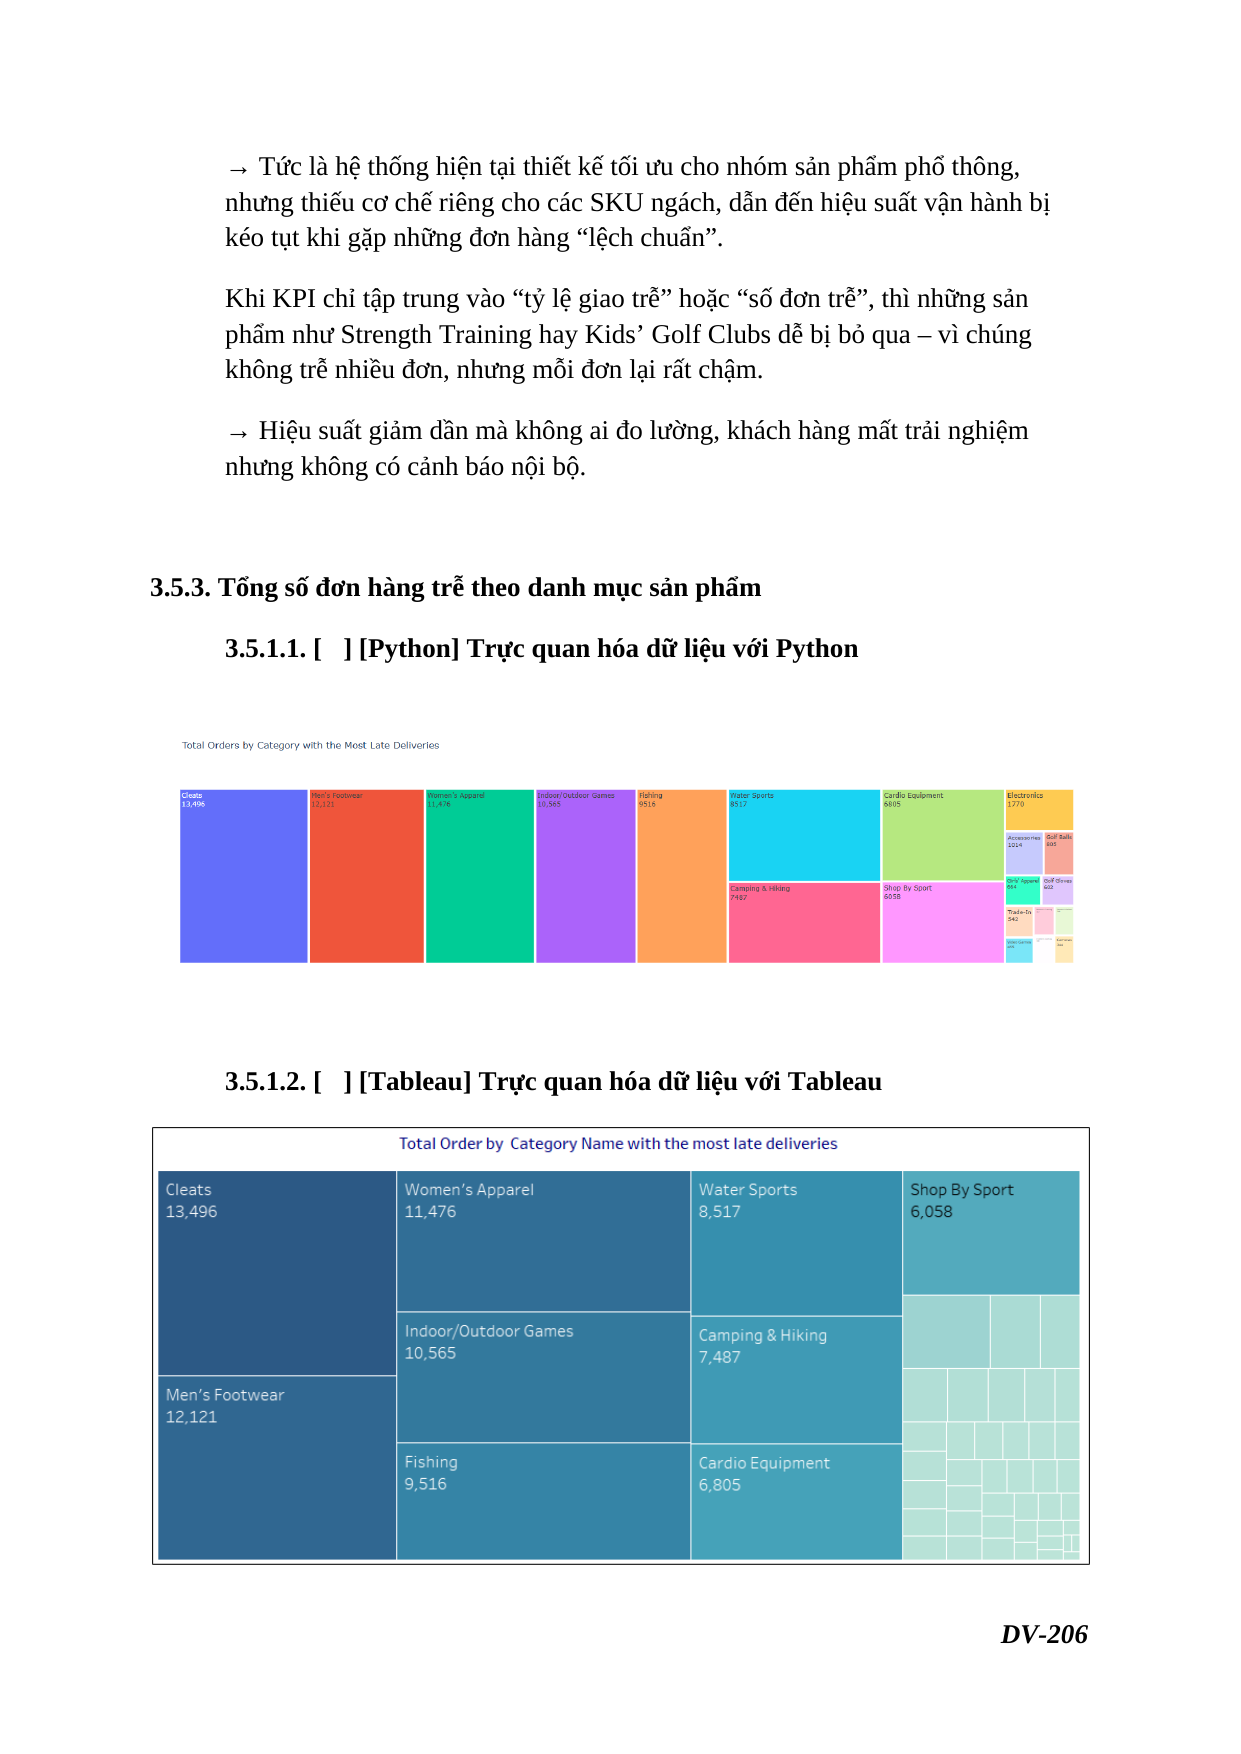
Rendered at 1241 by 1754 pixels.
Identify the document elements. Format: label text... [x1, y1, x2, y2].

subtitle 3.5.1.1. [💡] [Python] Trực quan hóa dữ liệu với Python [225, 632, 1090, 663]
subtitle 3.5.3. Tổng số đơn hàng trễ theo danh mục sản phẩm [150, 572, 1090, 603]
text Khi KPI chỉ tập trung vào “tỷ lệ giao trễ” hoặc “số đơn trễ”, thì những sản phẩm như Strength Training hay Kids’ Golf Clubs dễ bị bỏ qua – vì chúng không trễ nhiều đơn, nhưng mỗi đơn lại rất chậm. [225, 282, 1090, 385]
picture [150, 728, 1091, 975]
picture [150, 1125, 1091, 1568]
text → Hiệu suất giảm dần mà không ai đo lường, khách hàng mất trải nghiệm nhưng không có cảnh báo nội bộ. [225, 414, 1090, 481]
text → Tức là hệ thống hiện tại thiết kế tối ưu cho nhóm sản phẩm phổ thông, nhưng thiếu cơ chế riêng cho các SKU ngách, dẫn đến hiệu suất vận hành bị kéo tụt khi gặp những đơn hàng “lệch chuẩn”. [225, 150, 1090, 253]
subtitle 3.5.1.2. [💡] [Tableau] Trực quan hóa dữ liệu với Tableau [225, 1065, 1090, 1096]
